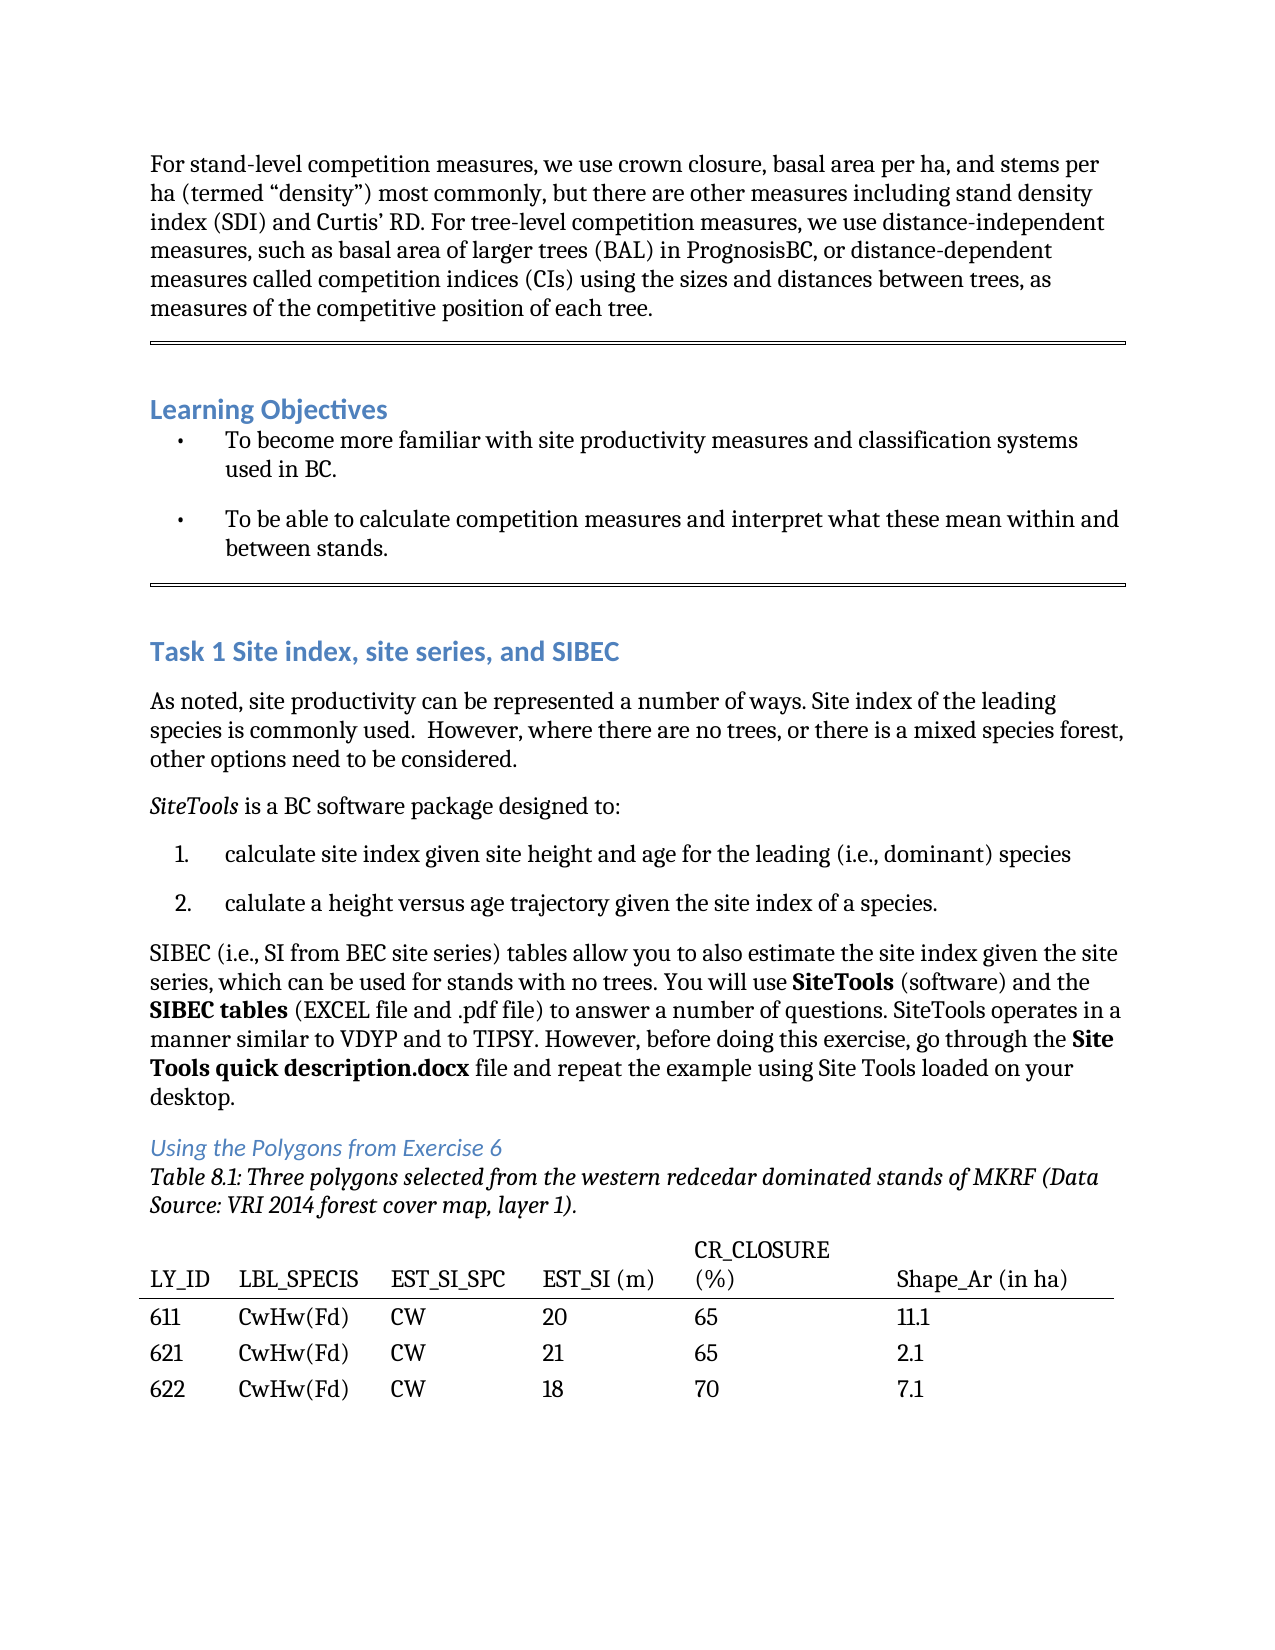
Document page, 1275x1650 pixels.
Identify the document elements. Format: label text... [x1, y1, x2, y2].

table_cell CwHw(Fd) [227, 1335, 379, 1372]
list calculate site index given site height and age for the leading (i.e., dominant) species [175, 839, 1125, 868]
subtitle Using the Polygons from Exercise 6 [150, 1132, 1125, 1163]
table_cell 21 [531, 1335, 683, 1372]
table_cell CW [379, 1299, 531, 1335]
text Table 8.1: Three polygons selected from the western redcedar dominated stands of MKRF (Data Source: VRI 2014 forest cover map, layer 1). [150, 1163, 1125, 1220]
table_header LY_ID [139, 1233, 227, 1298]
table_cell 621 [139, 1335, 227, 1372]
table_header Shape_Ar (in ha) [886, 1233, 1114, 1298]
list To become more familiar with site productivity measures and classification systems used in BC. [175, 426, 1125, 484]
table_cell 65 [683, 1299, 886, 1335]
table_cell 20 [531, 1299, 683, 1335]
text SIBEC (i.e., SI from BEC site series) tables allow you to also estimate the site index given the site series, which can be used for stands with no trees. You will use SiteTools (software) and the SIBEC tables (EXCEL file and .pdf file) to answer a number of questions. SiteTools operates in a manner similar to VDYP and to TIPSY. However, before doing this exercise, go through the Site Tools quick description.docx file and repeat the example using Site Tools loaded on your desktop. [150, 939, 1125, 1111]
text As noted, site productivity can be represented a number of ways. Site index of the leading species is commonly used. However, where there are no trees, or there is a mixed species forest, other options need to be considered. [150, 687, 1125, 773]
list calulate a height versus age trajectory given the site index of a species. [175, 889, 1125, 918]
table_cell 622 [139, 1372, 227, 1408]
table_cell 7.1 [886, 1372, 1114, 1408]
table_header CR_CLOSURE (%) [683, 1233, 886, 1298]
table_cell CwHw(Fd) [227, 1372, 379, 1408]
table_cell 70 [683, 1372, 886, 1408]
table_header EST_SI (m) [531, 1233, 683, 1298]
table_cell 11.1 [886, 1299, 1114, 1335]
text For stand-level competition measures, we use crown closure, basal area per ha, and stems per ha (termed “density”) most commonly, but there are other measures including stand density index (SDI) and Curtis’ RD. For tree-level competition measures, we use distance-independent measures, such as basal area of larger trees (BAL) in PrognosisBC, or distance-dependent measures called competition indices (CIs) using the sizes and distances between trees, as measures of the competitive position of each tree. [150, 150, 1125, 322]
subtitle Task 1 Site index, site series, and SIBEC [150, 633, 1125, 668]
table_cell CW [379, 1335, 531, 1372]
table_cell 611 [139, 1299, 227, 1335]
list To be able to calculate competition measures and interpret what these mean within and between stands. [175, 505, 1125, 562]
table_cell CwHw(Fd) [227, 1299, 379, 1335]
table_cell CW [379, 1372, 531, 1408]
table_cell 2.1 [886, 1335, 1114, 1372]
table_header EST_SI_SPC [379, 1233, 531, 1298]
table_cell 65 [683, 1335, 886, 1372]
table_cell 18 [531, 1372, 683, 1408]
subtitle Learning Objectives [150, 391, 1125, 426]
text SiteTools is a BC software package designed to: [150, 792, 1125, 821]
table_header LBL_SPECIS [227, 1233, 379, 1298]
